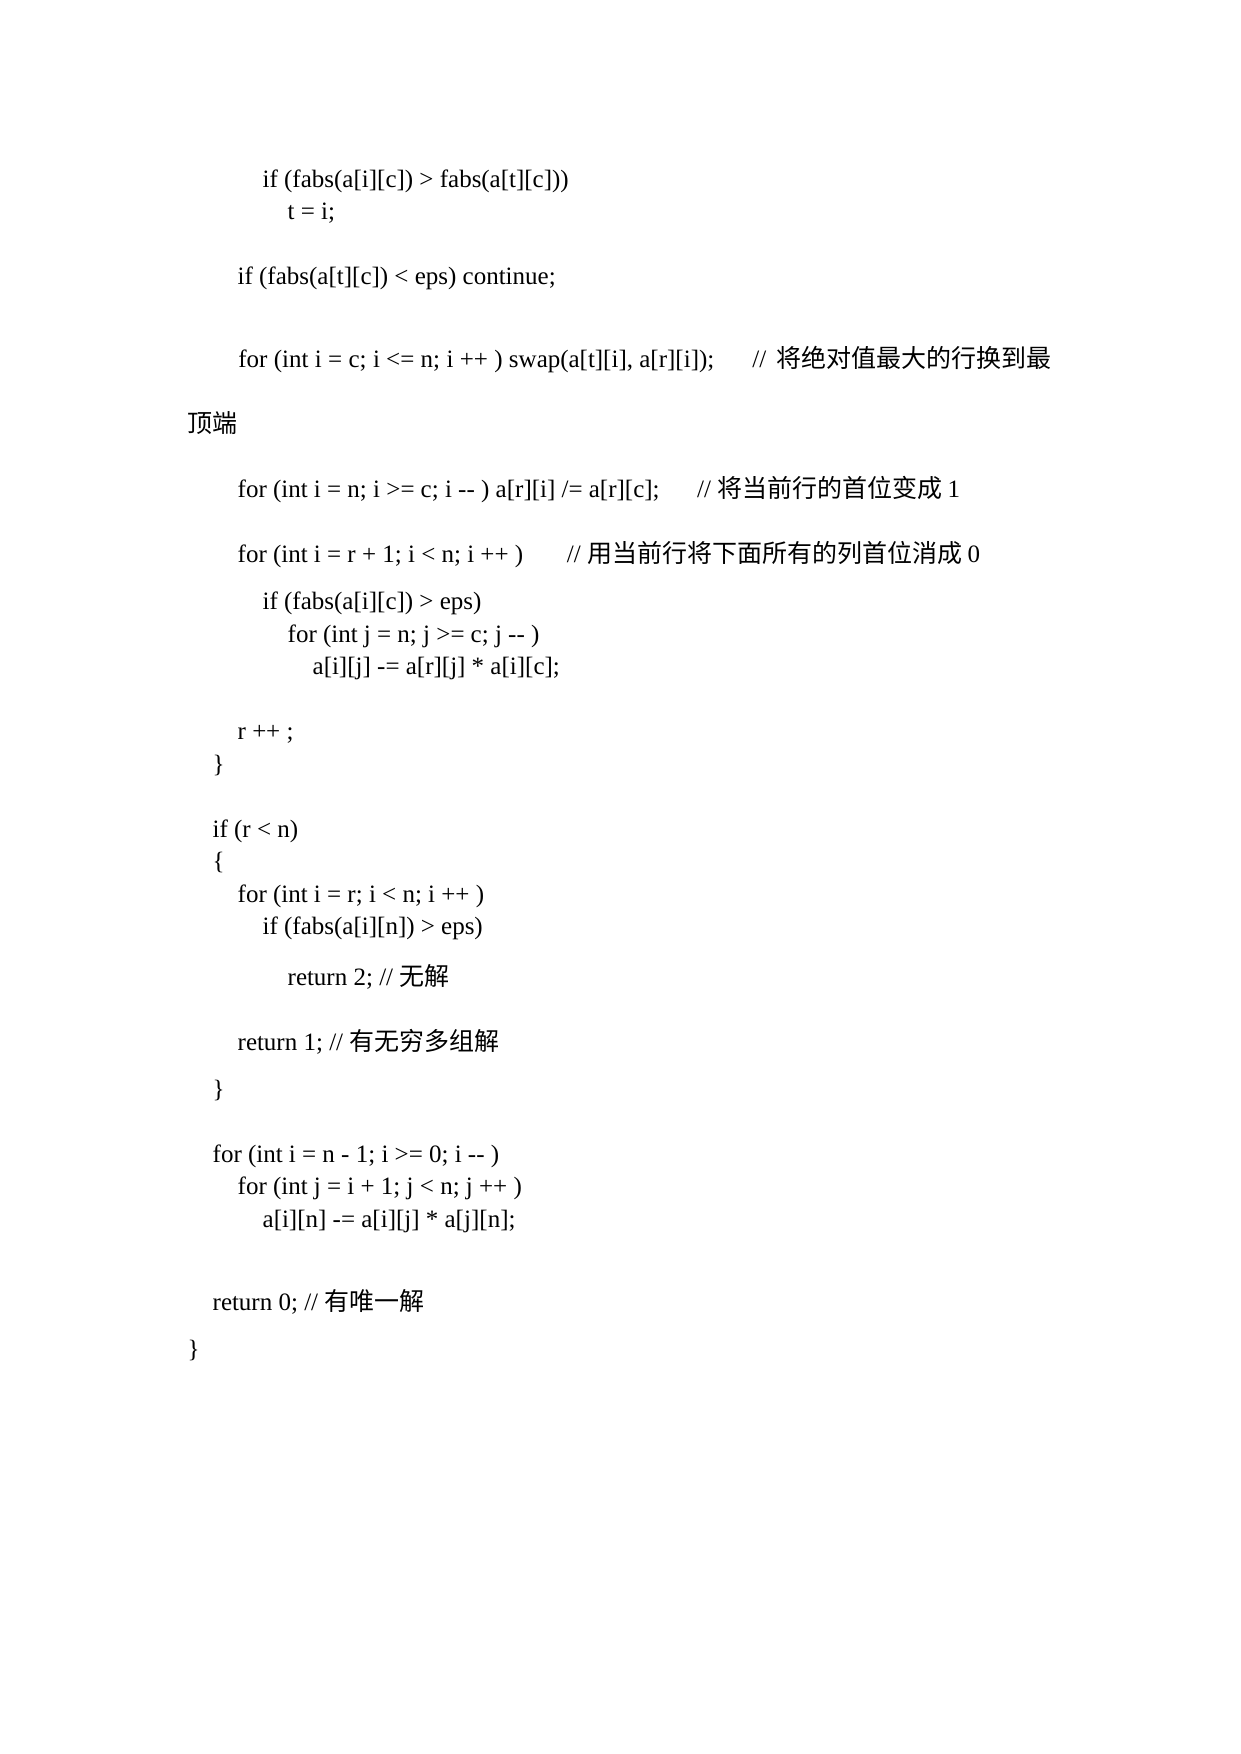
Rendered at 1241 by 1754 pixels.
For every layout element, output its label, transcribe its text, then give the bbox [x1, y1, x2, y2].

text for (int i = n; i >= c; i -- ) a[r][i] /= a[r][c]; // 将当前行的首位变成1 [187, 454, 1053, 519]
text for (int i = c; i <= n; i ++ ) swap(a[t][i], a[r][i]); // 将绝对值最大的行换到最顶端 [187, 324, 1053, 454]
text return 0; // 有唯一解 [187, 1267, 1053, 1332]
text a[i][j] -= a[r][j] * a[i][c]; [187, 649, 1053, 682]
text { [187, 844, 1053, 877]
text if (fabs(a[i][n]) > eps) [187, 909, 1053, 942]
text for (int j = n; j >= c; j -- ) [187, 617, 1053, 649]
text for (int i = n - 1; i >= 0; i -- ) [187, 1137, 1053, 1169]
text for (int j = i + 1; j < n; j ++ ) [187, 1169, 1053, 1202]
text } [187, 747, 1053, 779]
text return 1; // 有无穷多组解 [187, 1007, 1053, 1072]
text if (fabs(a[i][c]) > eps) [187, 584, 1053, 617]
text if (fabs(a[i][c]) > fabs(a[t][c])) [187, 162, 1053, 194]
text } [187, 1332, 1053, 1364]
text for (int i = r; i < n; i ++ ) [187, 877, 1053, 909]
text r ++ ; [187, 714, 1053, 747]
text for (int i = r + 1; i < n; i ++ ) // 用当前行将下面所有的列首位消成0 [187, 519, 1053, 584]
text a[i][n] -= a[i][j] * a[j][n]; [187, 1202, 1053, 1234]
text t = i; [187, 194, 1053, 227]
text } [187, 1072, 1053, 1104]
text if (r < n) [187, 812, 1053, 844]
text if (fabs(a[t][c]) < eps) continue; [187, 259, 1053, 292]
text return 2; // 无解 [187, 942, 1053, 1007]
